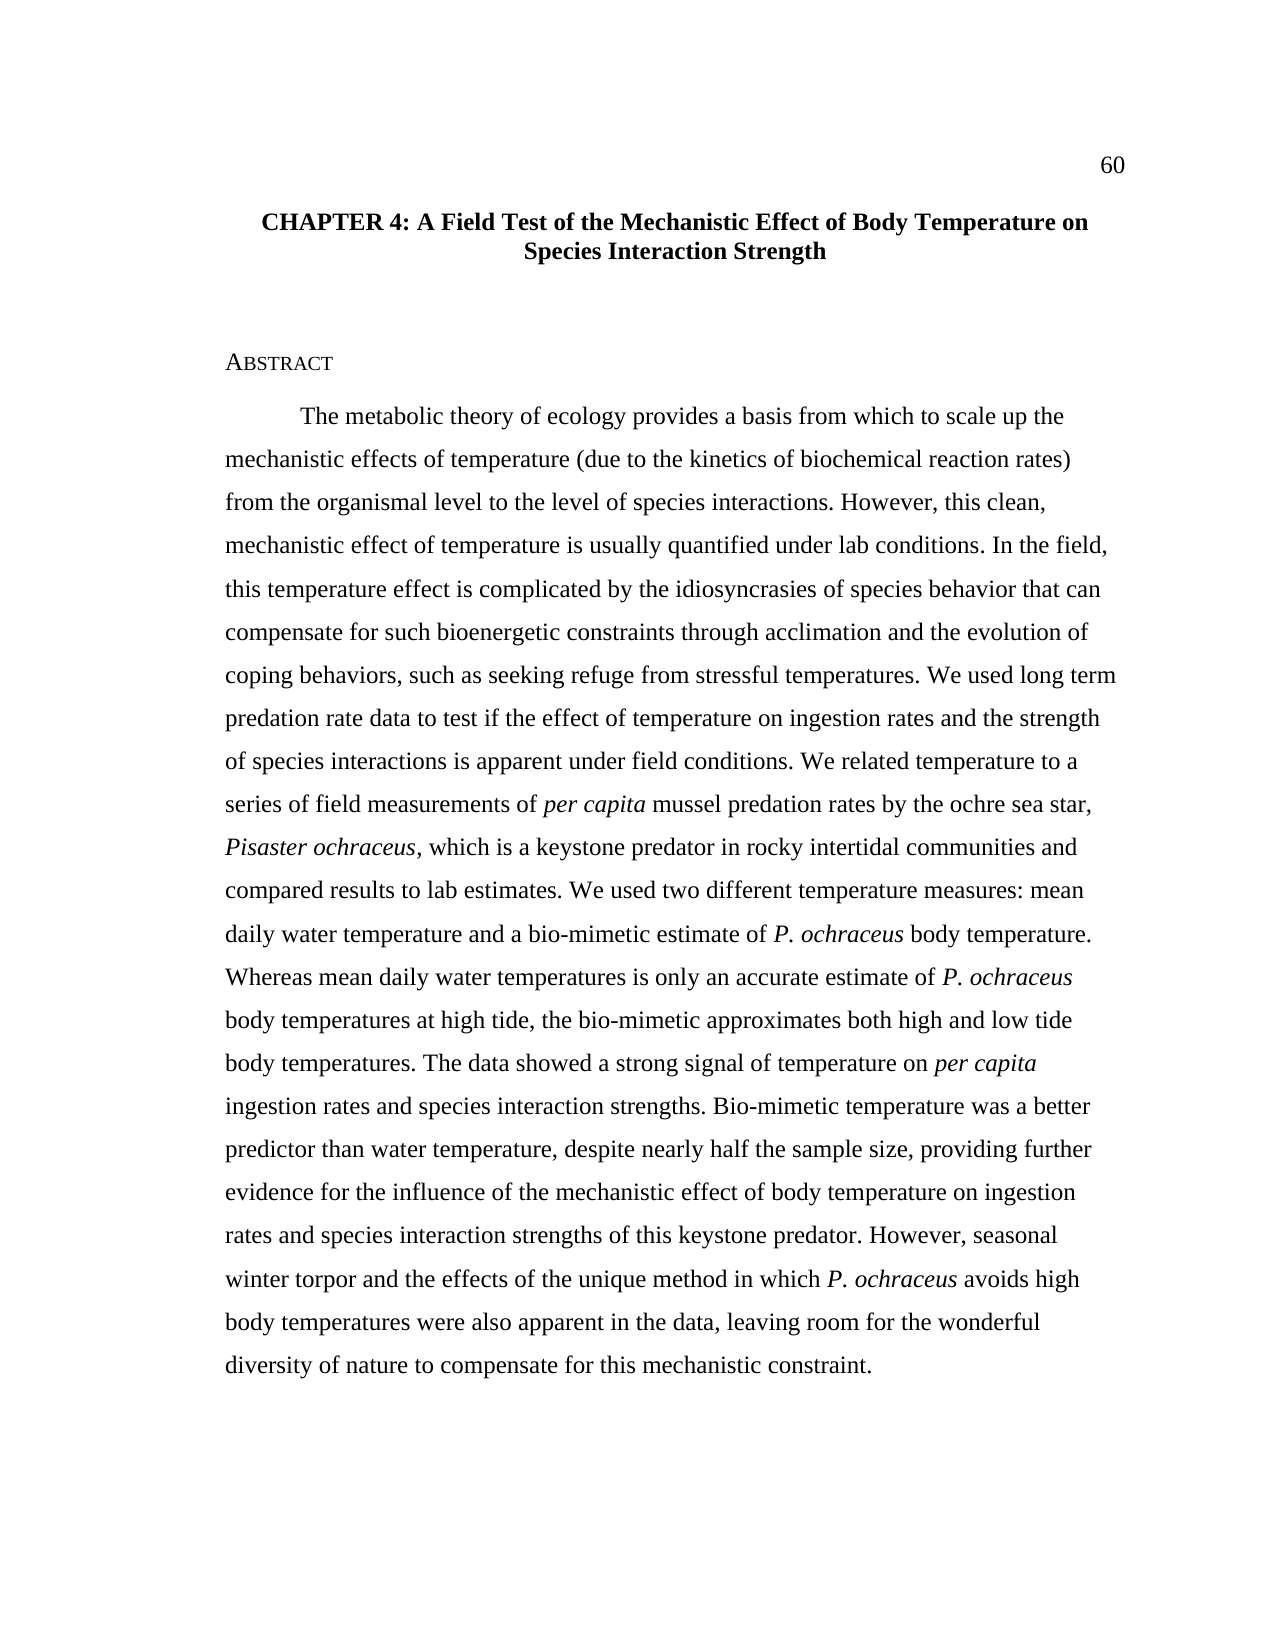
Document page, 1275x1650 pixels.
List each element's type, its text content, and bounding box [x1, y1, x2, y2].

subtitle Abstract [225, 347, 1125, 376]
text The metabolic theory of ecology provides a basis from which to scale up the mechanistic effects of temperature (due to the kinetics of biochemical reaction rates) from the organismal level to the level of species interactions. However, this clean, mechanistic effect of temperature is usually quantified under lab conditions. In the field, this temperature effect is complicated by the idiosyncrasies of species behavior that can compensate for such bioenergetic constraints through acclimation and the evolution of coping behaviors, such as seeking refuge from stressful temperatures. We used long term predation rate data to test if the effect of temperature on ingestion rates and the strength of species interactions is apparent under field conditions. We related temperature to a series of field measurements of per capita mussel predation rates by the ochre sea star, Pisaster ochraceus, which is a keystone predator in rocky intertidal communities and compared results to lab estimates. We used two different temperature measures: mean daily water temperature and a bio-mimetic estimate of P. ochraceus body temperature. Whereas mean daily water temperatures is only an accurate estimate of P. ochraceus body temperatures at high tide, the bio-mimetic approximates both high and low tide body temperatures. The data showed a strong signal of temperature on per capita ingestion rates and species interaction strengths. Bio-mimetic temperature was a better predictor than water temperature, despite nearly half the sample size, providing further evidence for the influence of the mechanistic effect of body temperature on ingestion rates and species interaction strengths of this keystone predator. However, seasonal winter torpor and the effects of the unique method in which P. ochraceus avoids high body temperatures were also apparent in the data, leaving room for the wonderful diversity of nature to compensate for this mechanistic constraint. [225, 401, 1125, 1379]
text CHAPTER 4: A Field Test of the Mechanistic Effect of Body Temperature on Species Interaction Strength [225, 207, 1125, 265]
